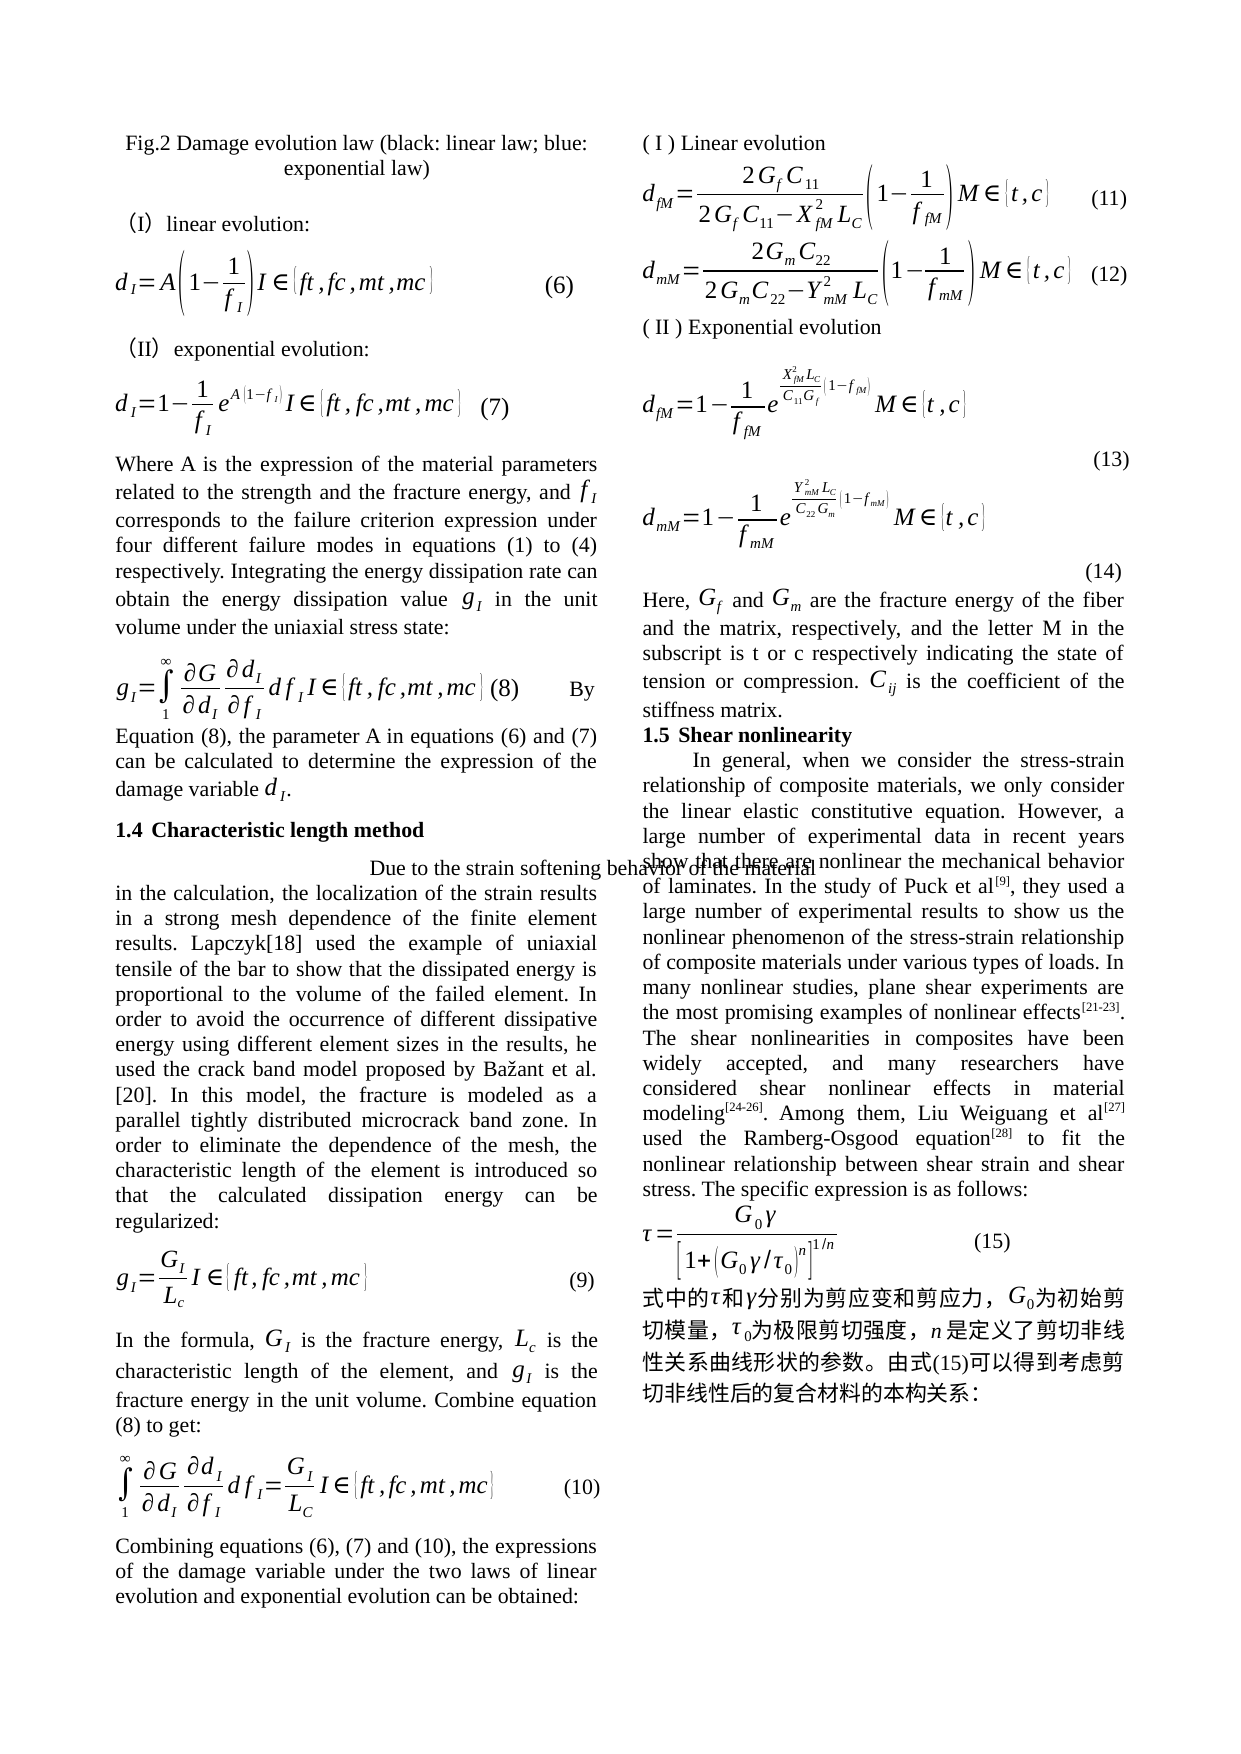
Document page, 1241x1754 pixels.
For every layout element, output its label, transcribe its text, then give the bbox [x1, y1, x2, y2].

text ( II ) Exponential evolution [642, 314, 1125, 339]
text (10) [56, 1450, 598, 1521]
text Where A is the expression of the material parameters related to the strength and the fracture energy, and corresponds to the failure criterion expression under four different failure modes in equations (1) to (4) respectively. Integrating the energy dissipation rate can obtain the energy dissipation value in the unit volume under the uniaxial stress state: [115, 451, 598, 639]
text (15) [642, 1201, 1125, 1281]
text (14) [642, 558, 1125, 584]
text 式中的和分别为剪应变和剪应力，为初始剪切模量，为极限剪切强度，n是定义了剪切非线性关系曲线形状的参数。由式(15)可以得到考虑剪切非线性后的复合材料的本构关系： [642, 1281, 1125, 1408]
text Here, and are the fracture energy of the fiber and the matrix, respectively, and the letter M in the subscript is t or c respectively indicating the state of tension or compression. is the coefficient of the stiffness matrix. [642, 584, 1125, 722]
text Due to the strain softening behavior of the material in the calculation, the localization of the strain results in a strong mesh dependence of the finite element results. Lapczyk[18] used the example of uniaxial tensile of the bar to show that the dissipated energy is proportional to the volume of the failed element. In order to avoid the occurrence of different dissipative energy using different element sizes in the results, he used the crack band model proposed by Bažant et al. [20]. In this model, the fracture is modeled as a parallel tightly distributed microcrack band zone. In order to eliminate the dependence of the mesh, the characteristic length of the element is introduced so that the calculated dissipation energy can be regularized: [115, 855, 598, 1233]
text (13) [642, 446, 1129, 471]
text In the formula, is the fracture energy, is the characteristic length of the element, and is the fracture energy in the unit volume. Combine equation (8) to get: [115, 1324, 598, 1437]
text Fig.2 Damage evolution law (black: linear law; blue: exponential law) [115, 130, 598, 180]
text ( I ) Linear evolution [642, 130, 1125, 155]
text （II）exponential evolution: [115, 331, 598, 363]
text (6) [115, 250, 598, 319]
text (7) [115, 376, 598, 438]
text (12) [620, 237, 1125, 307]
text 1.4 Characteristic length method [115, 817, 598, 842]
text (8) By Equation (8), the parameter A in equations (6) and (7) can be calculated to determine the expression of the damage variable . [115, 652, 598, 804]
text (11) [642, 161, 1125, 231]
text （I）linear evolution: [115, 206, 598, 237]
text In general, when we consider the stress-strain relationship of composite materials, we only consider the linear elastic constitutive equation. However, a large number of experimental data in recent years show that there are nonlinear the mechanical behavior of laminates. In the study of Puck et al[9], they used a large number of experimental results to show us the nonlinear phenomenon of the stress-strain relationship of composite materials under various types of loads. In many nonlinear studies, plane shear experiments are the most promising examples of nonlinear effects[21-23]. The shear nonlinearities in composites have been widely accepted, and many researchers have considered shear nonlinear effects in material modeling[24-26]. Among them, Liu Weiguang et al[27] used the Ramberg-Osgood equation[28] to fit the nonlinear relationship between shear strain and shear stress. The specific expression is as follows: [642, 747, 1125, 1201]
text 1.5 Shear nonlinearity [642, 722, 1125, 747]
text (9) [115, 1245, 598, 1312]
text Combining equations (6), (7) and (10), the expressions of the damage variable under the two laws of linear evolution and exponential evolution can be obtained: [115, 1533, 598, 1609]
